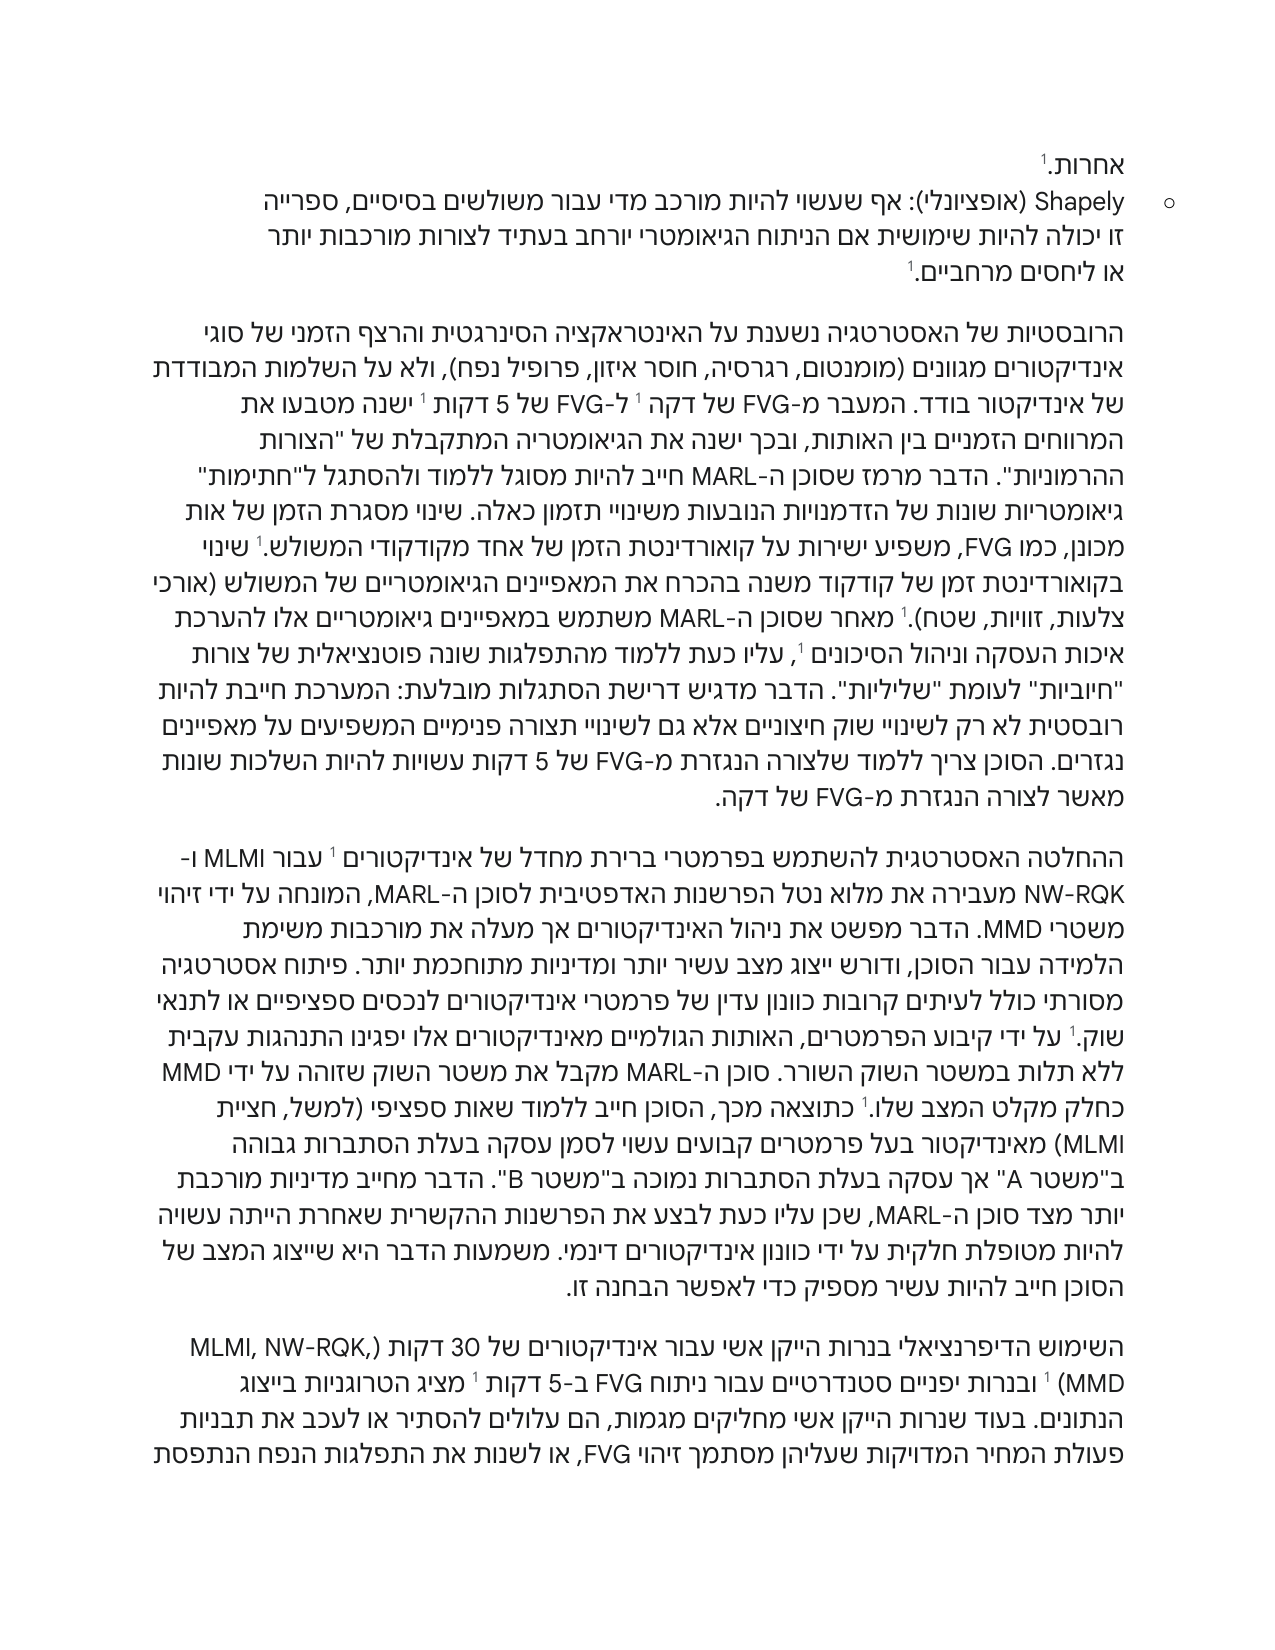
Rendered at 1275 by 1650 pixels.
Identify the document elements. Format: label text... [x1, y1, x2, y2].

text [150, 1333, 1125, 1471]
text ההחלטה האסטרטגית להשתמש בפרמטרי ברירת מחדל של אינדיקטורים 1 עבור MLMI ו-NW-RQK מעבירה את מלוא נטל הפרשנות האדפטיבית לסוכן ה-MARL, המונחה על ידי זיהוי משטרי MMD. הדבר מפשט את ניהול האינדיקטורים אך מעלה את מורכבות משימת הלמידה עבור הסוכן, ודורש ייצוג מצב עשיר יותר ומדיניות מתוחכמת יותר. פיתוח אסטרטגיה מסורתי כולל לעיתים קרובות כוונון עדין של פרמטרי אינדיקטורים לנכסים ספציפיים או לתנאי שוק.1 על ידי קיבוע הפרמטרים, האותות הגולמיים מאינדיקטורים אלו יפגינו התנהגות עקבית ללא תלות במשטר השוק השורר. סוכן ה-MARL מקבל את משטר השוק שזוהה על ידי MMD כחלק מקלט המצב שלו.1 כתוצאה מכך, הסוכן חייב ללמוד שאות ספציפי (למשל, חציית MLMI) מאינדיקטור בעל פרמטרים קבועים עשוי לסמן עסקה בעלת הסתברות גבוהה ב"משטר A" אך עסקה בעלת הסתברות נמוכה ב"משטר B". הדבר מחייב מדיניות מורכבת יותר מצד סוכן ה-MARL, שכן עליו כעת לבצע את הפרשנות ההקשרית שאחרת הייתה עשויה להיות מטופלת חלקית על ידי כוונון אינדיקטורים דינמי. משמעות הדבר היא שייצוג המצב של הסוכן חייב להיות עשיר מספיק כדי לאפשר הבחנה זו. [150, 843, 1125, 1303]
list Shapely (אופציונלי): אף שעשוי להיות מורכב מדי עבור משולשים בסיסיים, ספרייה זו יכולה להיות שימושית אם הניתוח הגיאומטרי יורחב בעתיד לצורות מורכבות יותר או ליחסים מרחביים.1 [241, 186, 1162, 288]
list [241, 150, 1162, 181]
text הרובסטיות של האסטרטגיה נשענת על האינטראקציה הסינרגטית והרצף הזמני של סוגי אינדיקטורים מגוונים (מומנטום, רגרסיה, חוסר איזון, פרופיל נפח), ולא על השלמות המבודדת של אינדיקטור בודד. המעבר מ-FVG של דקה 1 ל-FVG של 5 דקות 1 ישנה מטבעו את המרווחים הזמניים בין האותות, ובכך ישנה את הגיאומטריה המתקבלת של "הצורות ההרמוניות". הדבר מרמז שסוכן ה-MARL חייב להיות מסוגל ללמוד ולהסתגל ל"חתימות" גיאומטריות שונות של הזדמנויות הנובעות משינויי תזמון כאלה. שינוי מסגרת הזמן של אות מכונן, כמו FVG, משפיע ישירות על קואורדינטת הזמן של אחד מקודקודי המשולש.1 שינוי בקואורדינטת זמן של קודקוד משנה בהכרח את המאפיינים הגיאומטריים של המשולש (אורכי צלעות, זוויות, שטח).1 מאחר שסוכן ה-MARL משתמש במאפיינים גיאומטריים אלו להערכת איכות העסקה וניהול הסיכונים 1, עליו כעת ללמוד מהתפלגות שונה פוטנציאלית של צורות "חיוביות" לעומת "שליליות". הדבר מדגיש דרישת הסתגלות מובלעת: המערכת חייבת להיות רובסטית לא רק לשינויי שוק חיצוניים אלא גם לשינויי תצורה פנימיים המשפיעים על מאפיינים נגזרים. הסוכן צריך ללמוד שלצורה הנגזרת מ-FVG של 5 דקות עשויות להיות השלכות שונות מאשר לצורה הנגזרת מ-FVG של דקה. [150, 318, 1125, 814]
